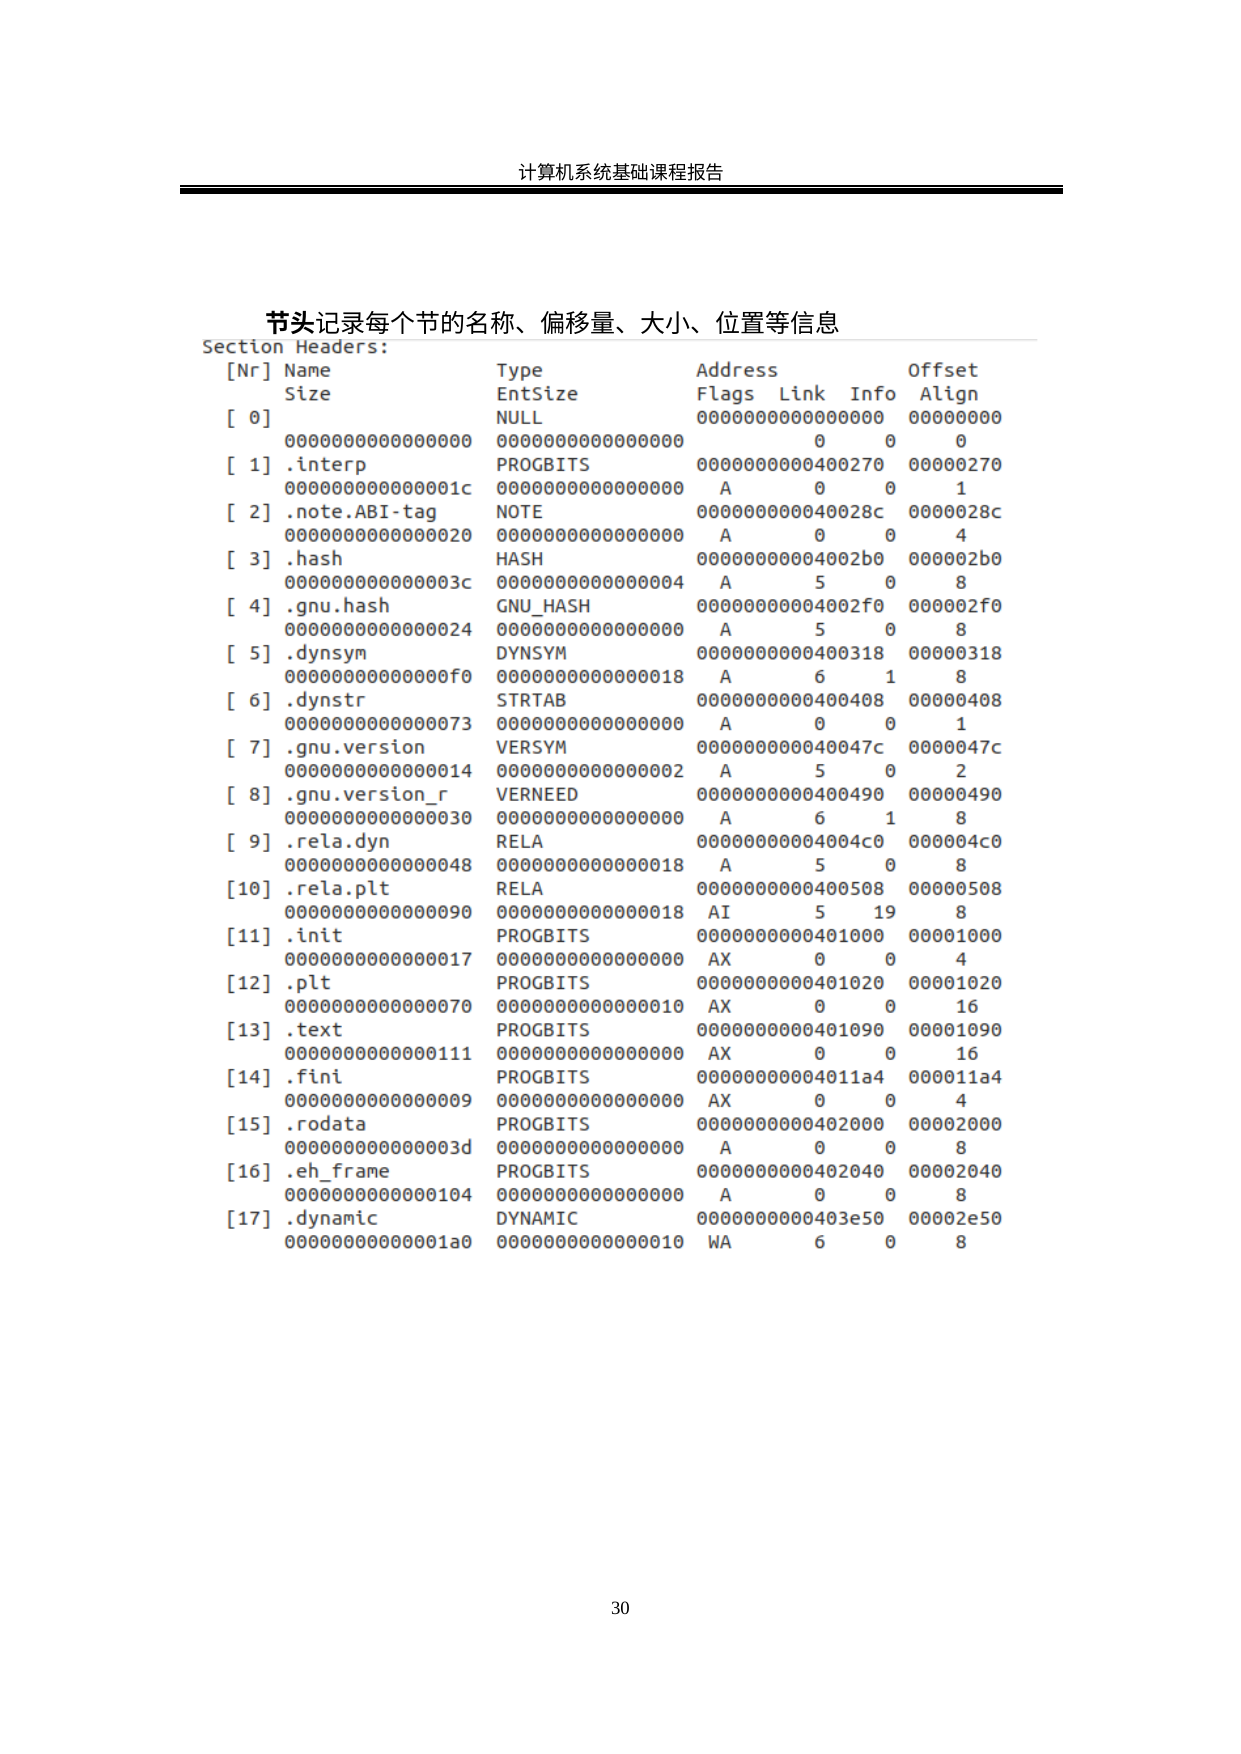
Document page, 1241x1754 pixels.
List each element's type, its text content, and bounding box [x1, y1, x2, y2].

picture [202, 339, 1038, 1255]
text 节头记录每个节的名称、偏移量、大小、位置等信息 [221, 303, 1063, 339]
